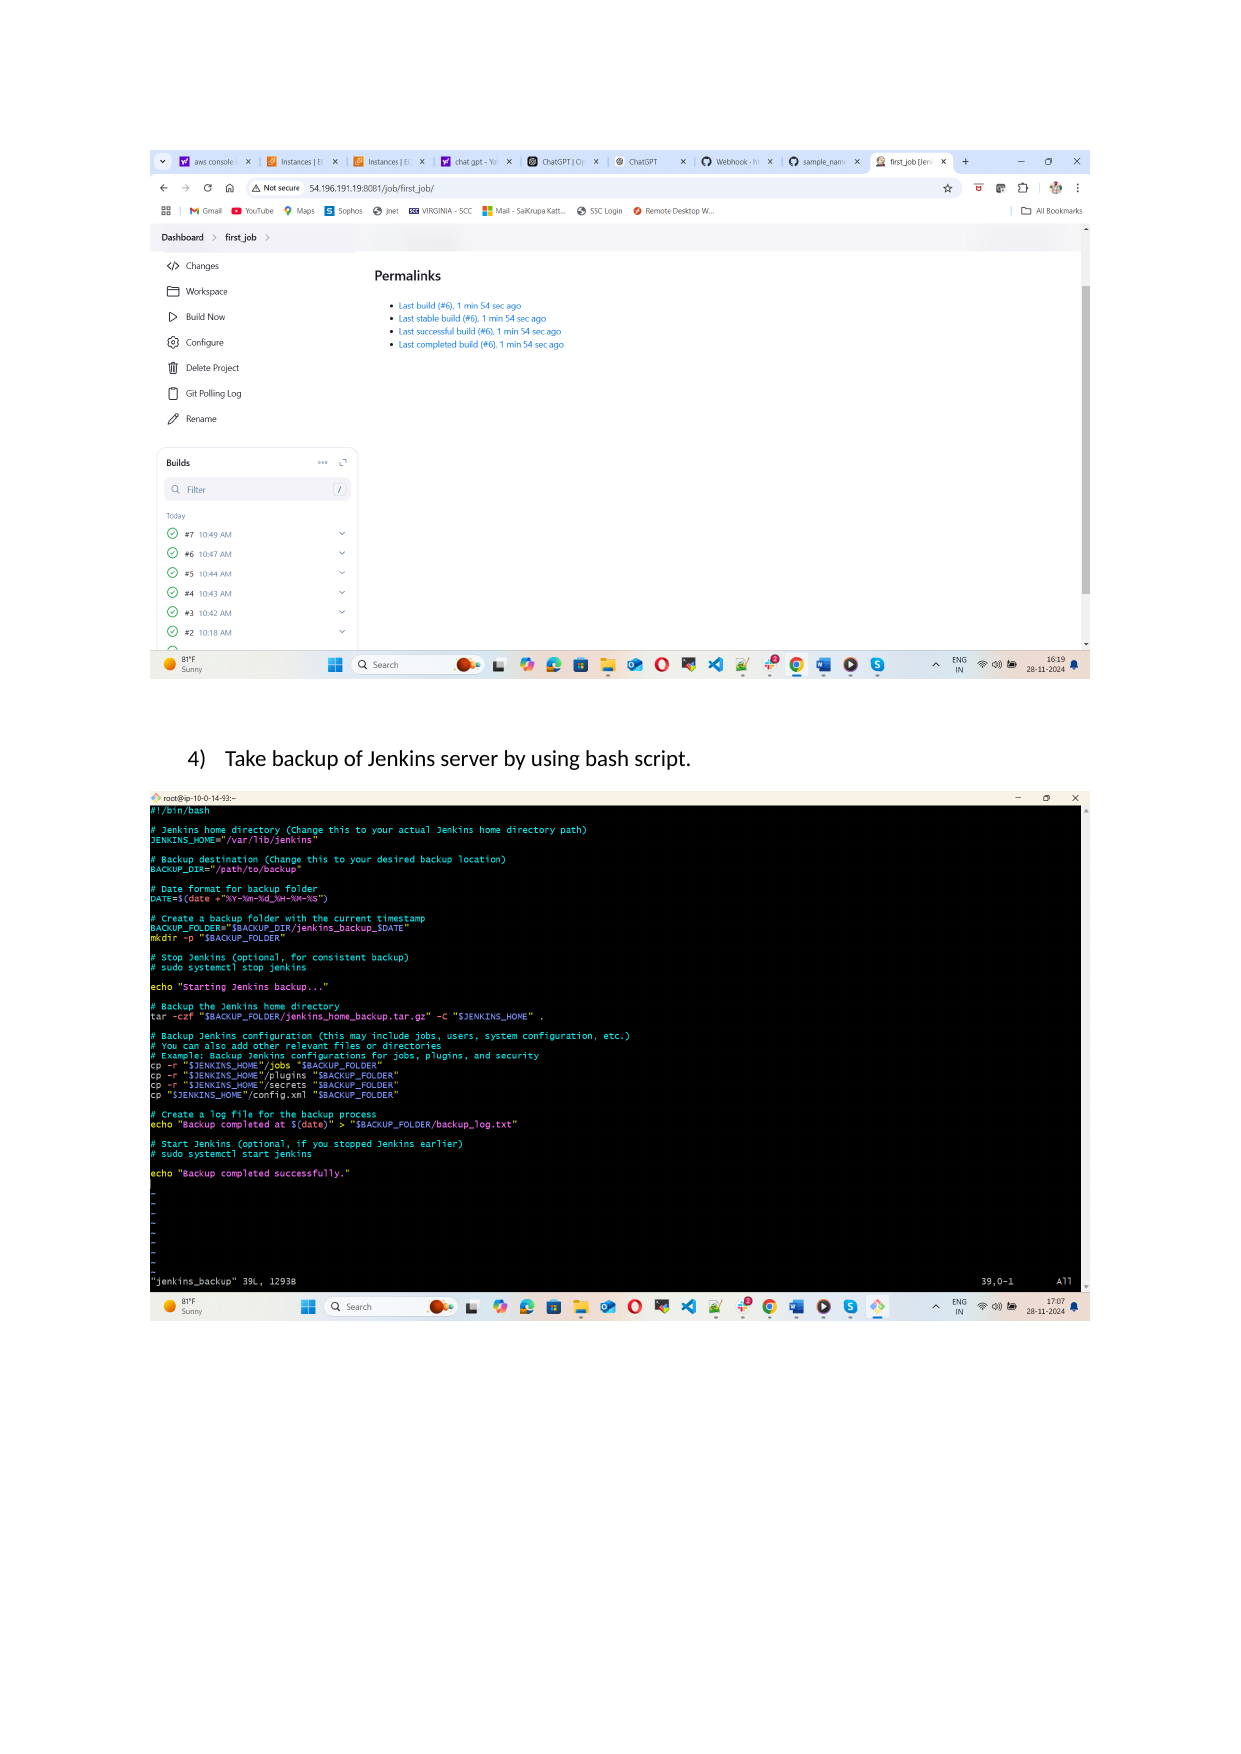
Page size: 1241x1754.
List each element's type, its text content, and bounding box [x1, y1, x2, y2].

picture [150, 150, 1091, 679]
picture [150, 791, 1091, 1321]
list Take backup of Jenkins server by using bash script. [187, 744, 1090, 773]
